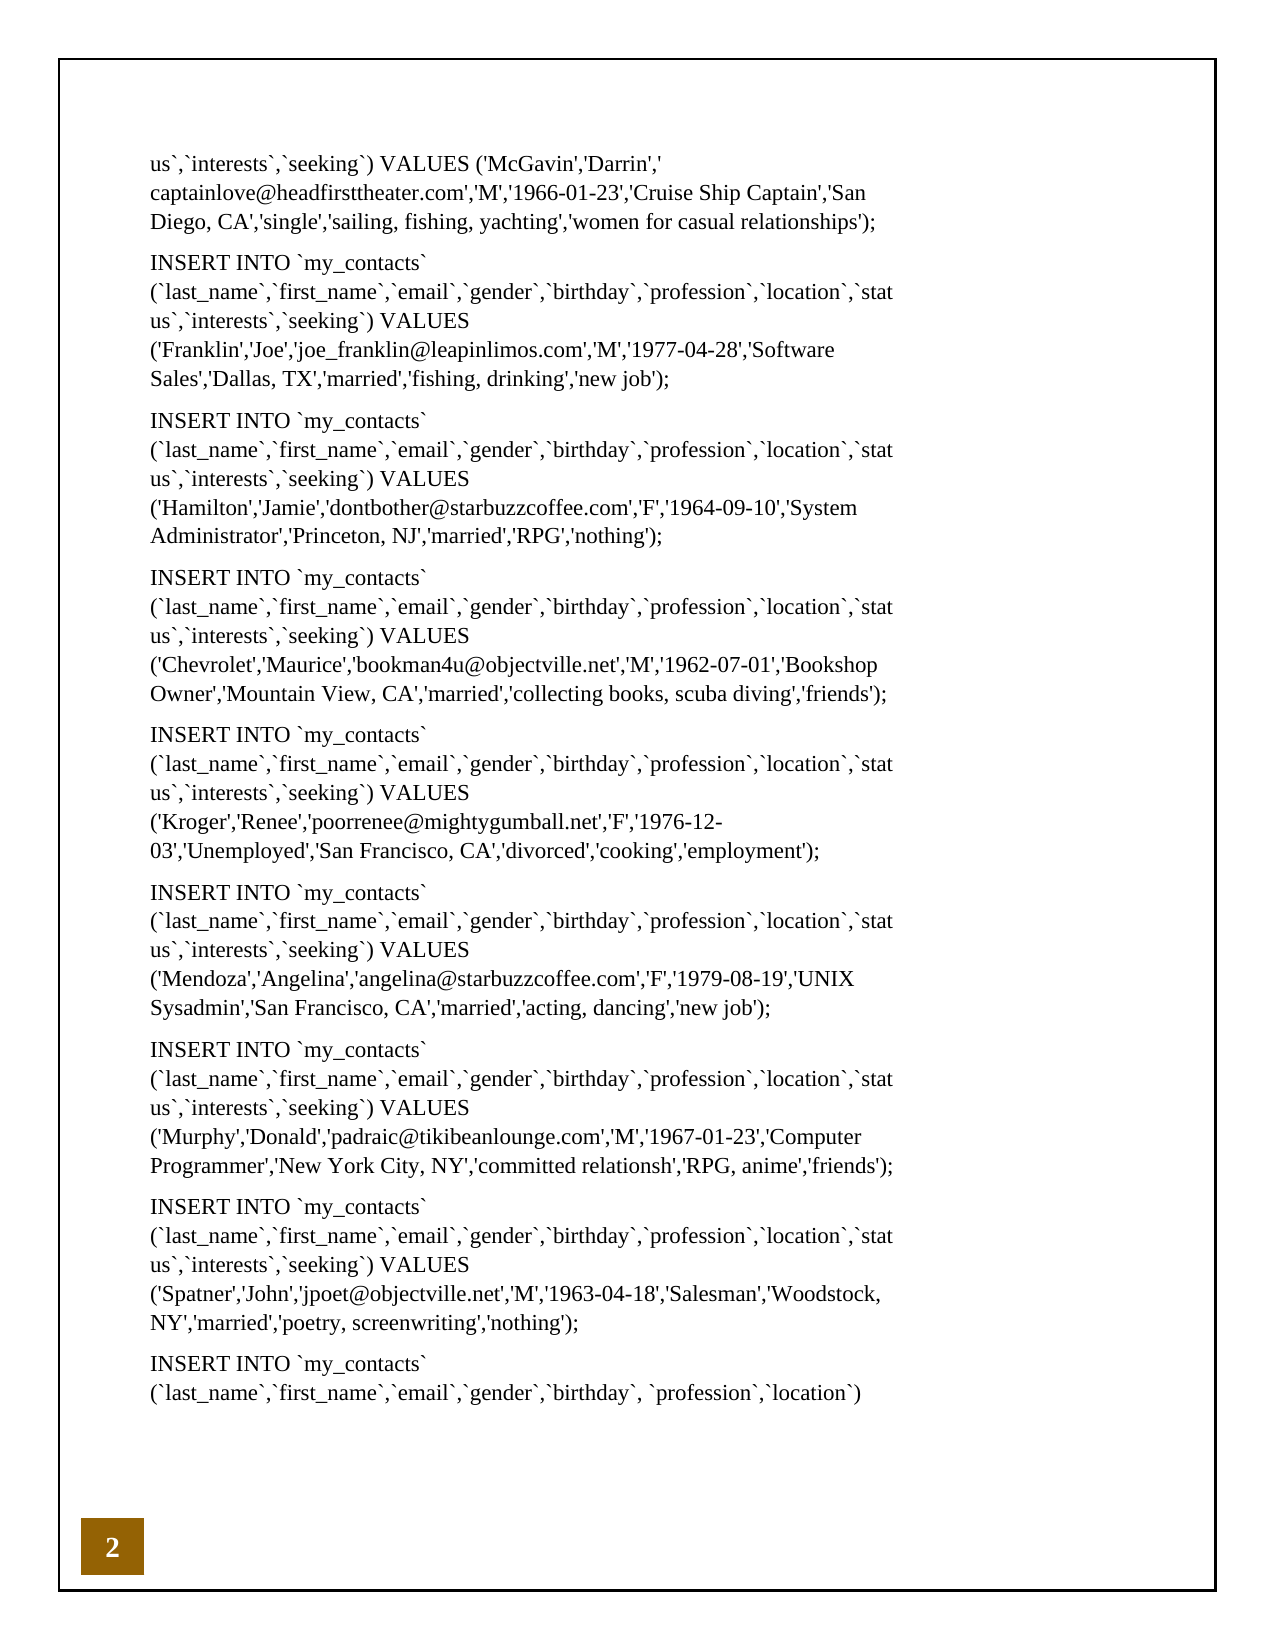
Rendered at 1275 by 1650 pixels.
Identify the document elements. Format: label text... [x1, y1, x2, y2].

text INSERT INTO `my_contacts` (`last_name`,`first_name`,`email`,`gender`,`birthday`,`profession`,`location`,`status`,`interests`,`seeking`) VALUES ('Franklin','Joe','joe_franklin@leapinlimos.com','M','1977-04-28','Software Sales','Dallas, TX','married','fishing, drinking','new job'); [150, 249, 900, 392]
text INSERT INTO `my_contacts` (`last_name`,`first_name`,`email`,`gender`,`birthday`,`profession`,`location`,`status`,`interests`,`seeking`) VALUES ('Hamilton','Jamie','dontbother@starbuzzcoffee.com','F','1964-09-10','System Administrator','Princeton, NJ','married','RPG','nothing'); [150, 407, 900, 549]
text INSERT INTO `my_contacts` (`last_name`,`first_name`,`email`,`gender`,`birthday`,`profession`,`location`,`status`,`interests`,`seeking`) VALUES ('Spatner','John','jpoet@objectville.net','M','1963-04-18','Salesman','Woodstock, NY','married','poetry, screenwriting','nothing'); [150, 1193, 900, 1335]
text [150, 150, 900, 234]
text INSERT INTO `my_contacts` (`last_name`,`first_name`,`email`,`gender`,`birthday`,`profession`,`location`,`status`,`interests`,`seeking`) VALUES ('Kroger','Renee','poorrenee@mightygumball.net','F','1976-12-03','Unemployed','San Francisco, CA','divorced','cooking','employment'); [150, 721, 900, 863]
text INSERT INTO `my_contacts` (`last_name`,`first_name`,`email`,`gender`,`birthday`,`profession`,`location`,`status`,`interests`,`seeking`) VALUES ('Mendoza','Angelina','angelina@starbuzzcoffee.com','F','1979-08-19','UNIX Sysadmin','San Francisco, CA','married','acting, dancing','new job'); [150, 878, 900, 1021]
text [150, 1350, 900, 1406]
text INSERT INTO `my_contacts` (`last_name`,`first_name`,`email`,`gender`,`birthday`,`profession`,`location`,`status`,`interests`,`seeking`) VALUES ('Murphy','Donald','padraic@tikibeanlounge.com','M','1967-01-23','Computer Programmer','New York City, NY','committed relationsh','RPG, anime','friends'); [150, 1036, 900, 1178]
text INSERT INTO `my_contacts` (`last_name`,`first_name`,`email`,`gender`,`birthday`,`profession`,`location`,`status`,`interests`,`seeking`) VALUES ('Chevrolet','Maurice','bookman4u@objectville.net','M','1962-07-01','Bookshop Owner','Mountain View, CA','married','collecting books, scuba diving','friends'); [150, 564, 900, 706]
